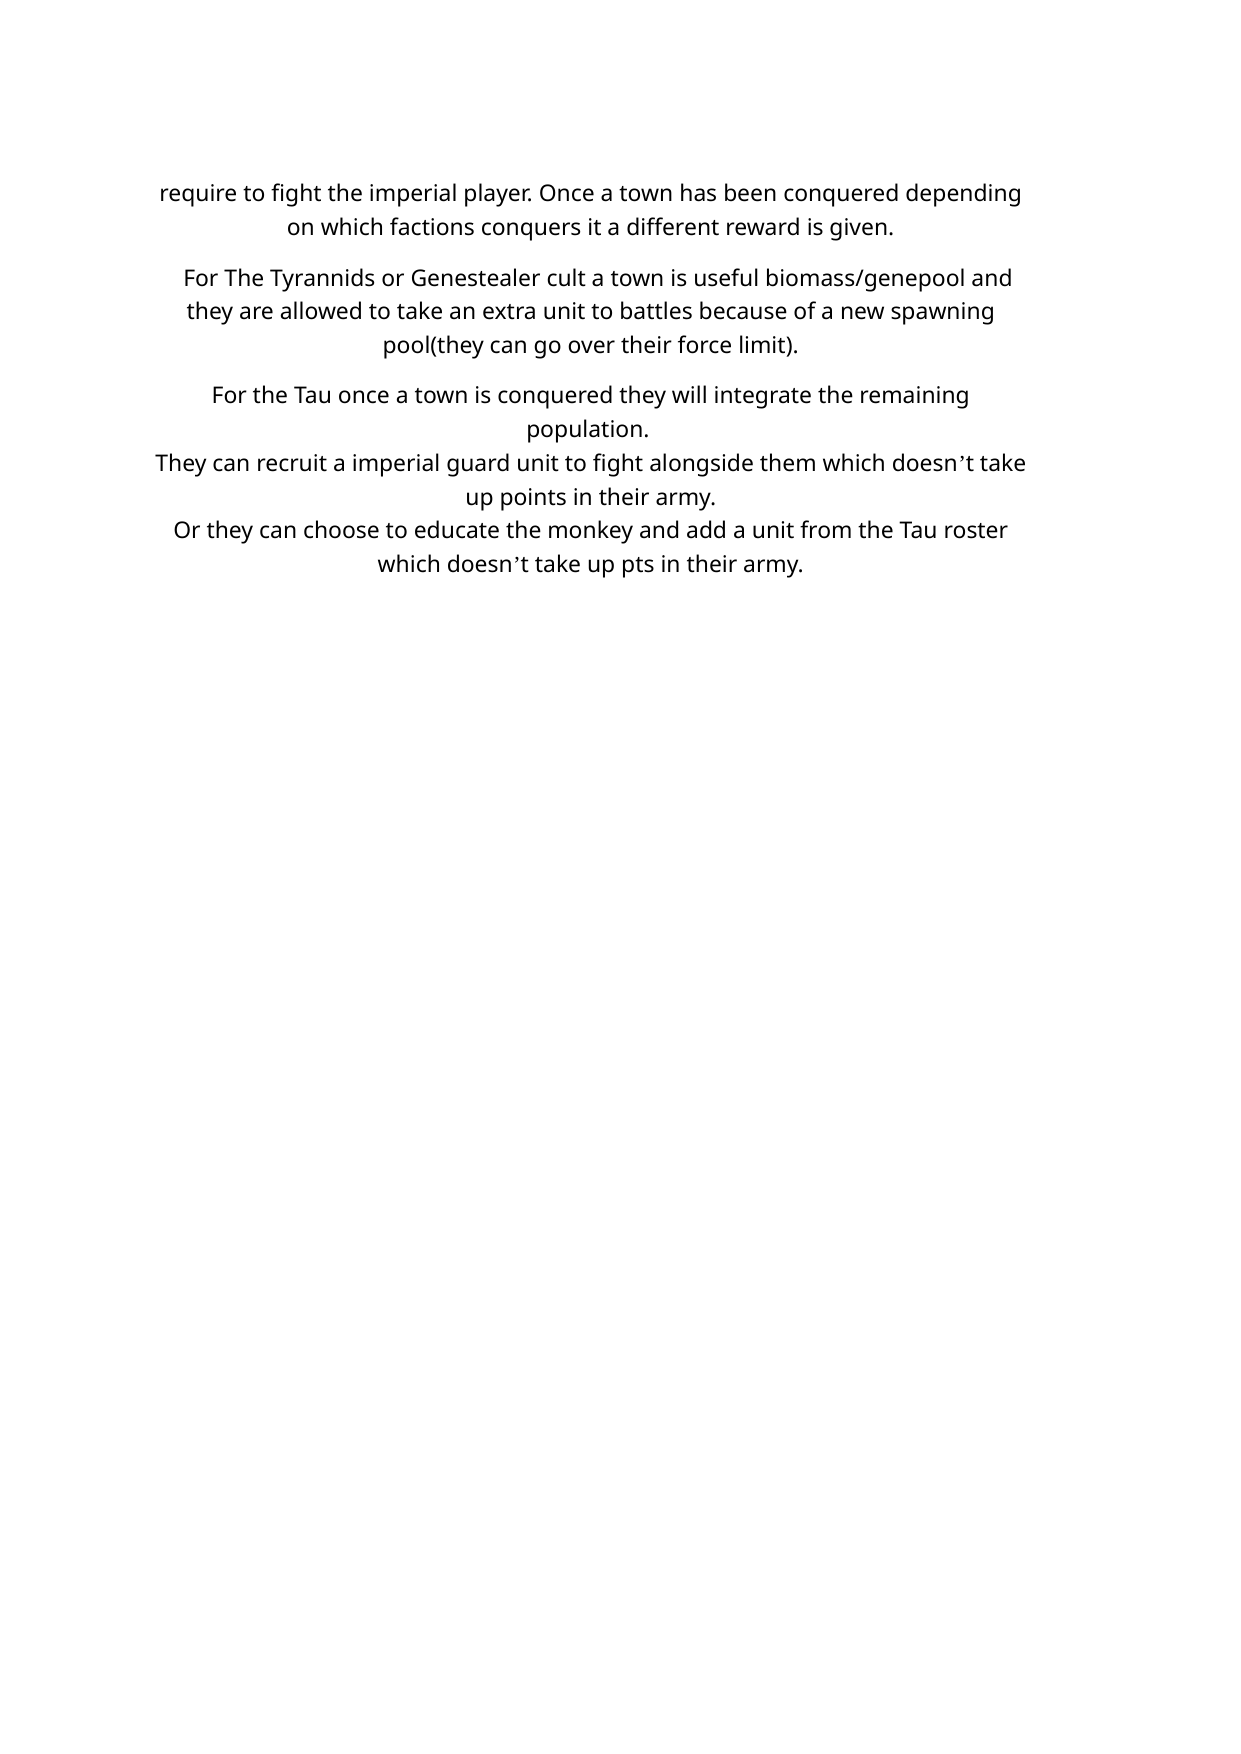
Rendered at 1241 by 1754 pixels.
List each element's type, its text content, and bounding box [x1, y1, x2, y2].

text For the Tau once a town is conquered they will integrate the remaining population. They can recruit a imperial guard unit to fight alongside them which doesn’t take up points in their army. Or they can choose to educate the monkey and add a unit from the Tau roster which doesn’t take up pts in their army. [148, 379, 1034, 579]
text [148, 177, 1034, 242]
text For The Tyrannids or Genestealer cult a town is useful biomass/genepool and they are allowed to take an extra unit to battles because of a new spawning pool(they can go over their force limit). [148, 261, 1034, 360]
